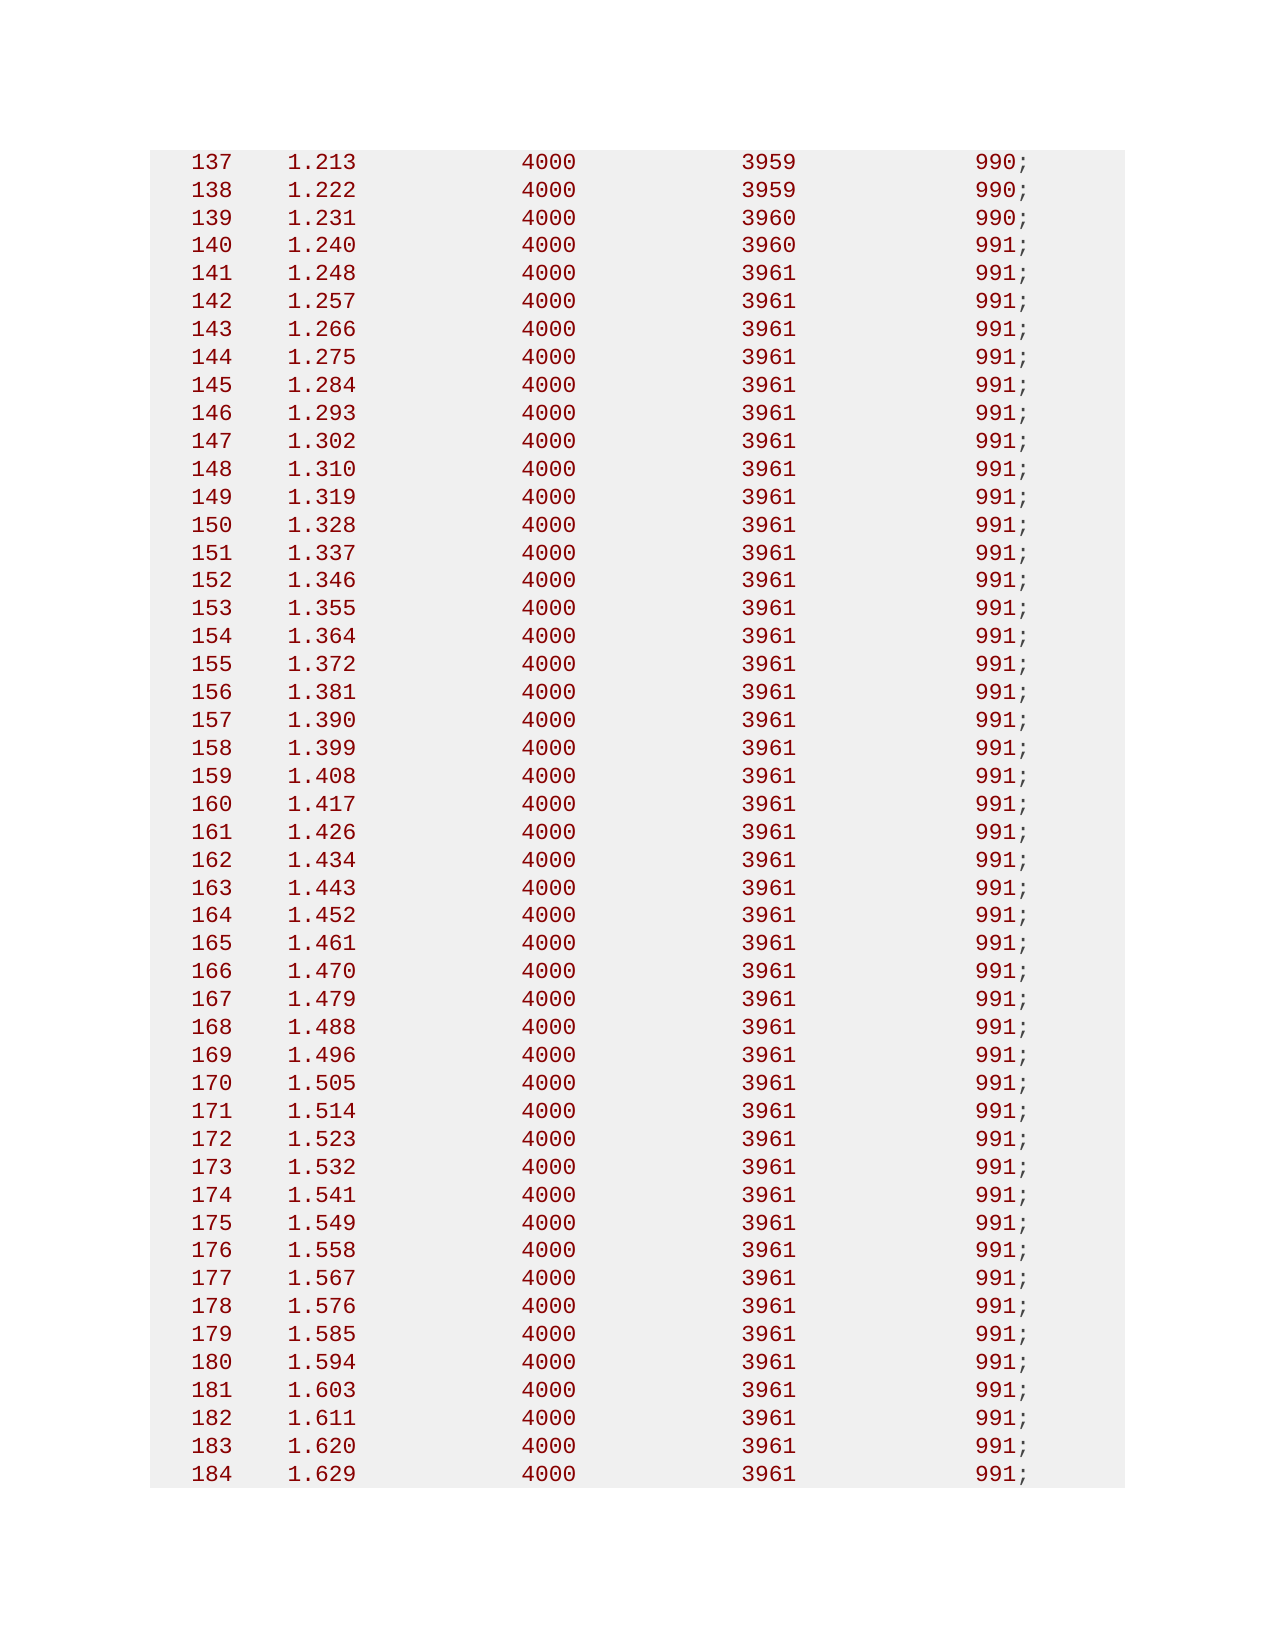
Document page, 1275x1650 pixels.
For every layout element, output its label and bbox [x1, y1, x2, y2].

text [150, 150, 1125, 1488]
